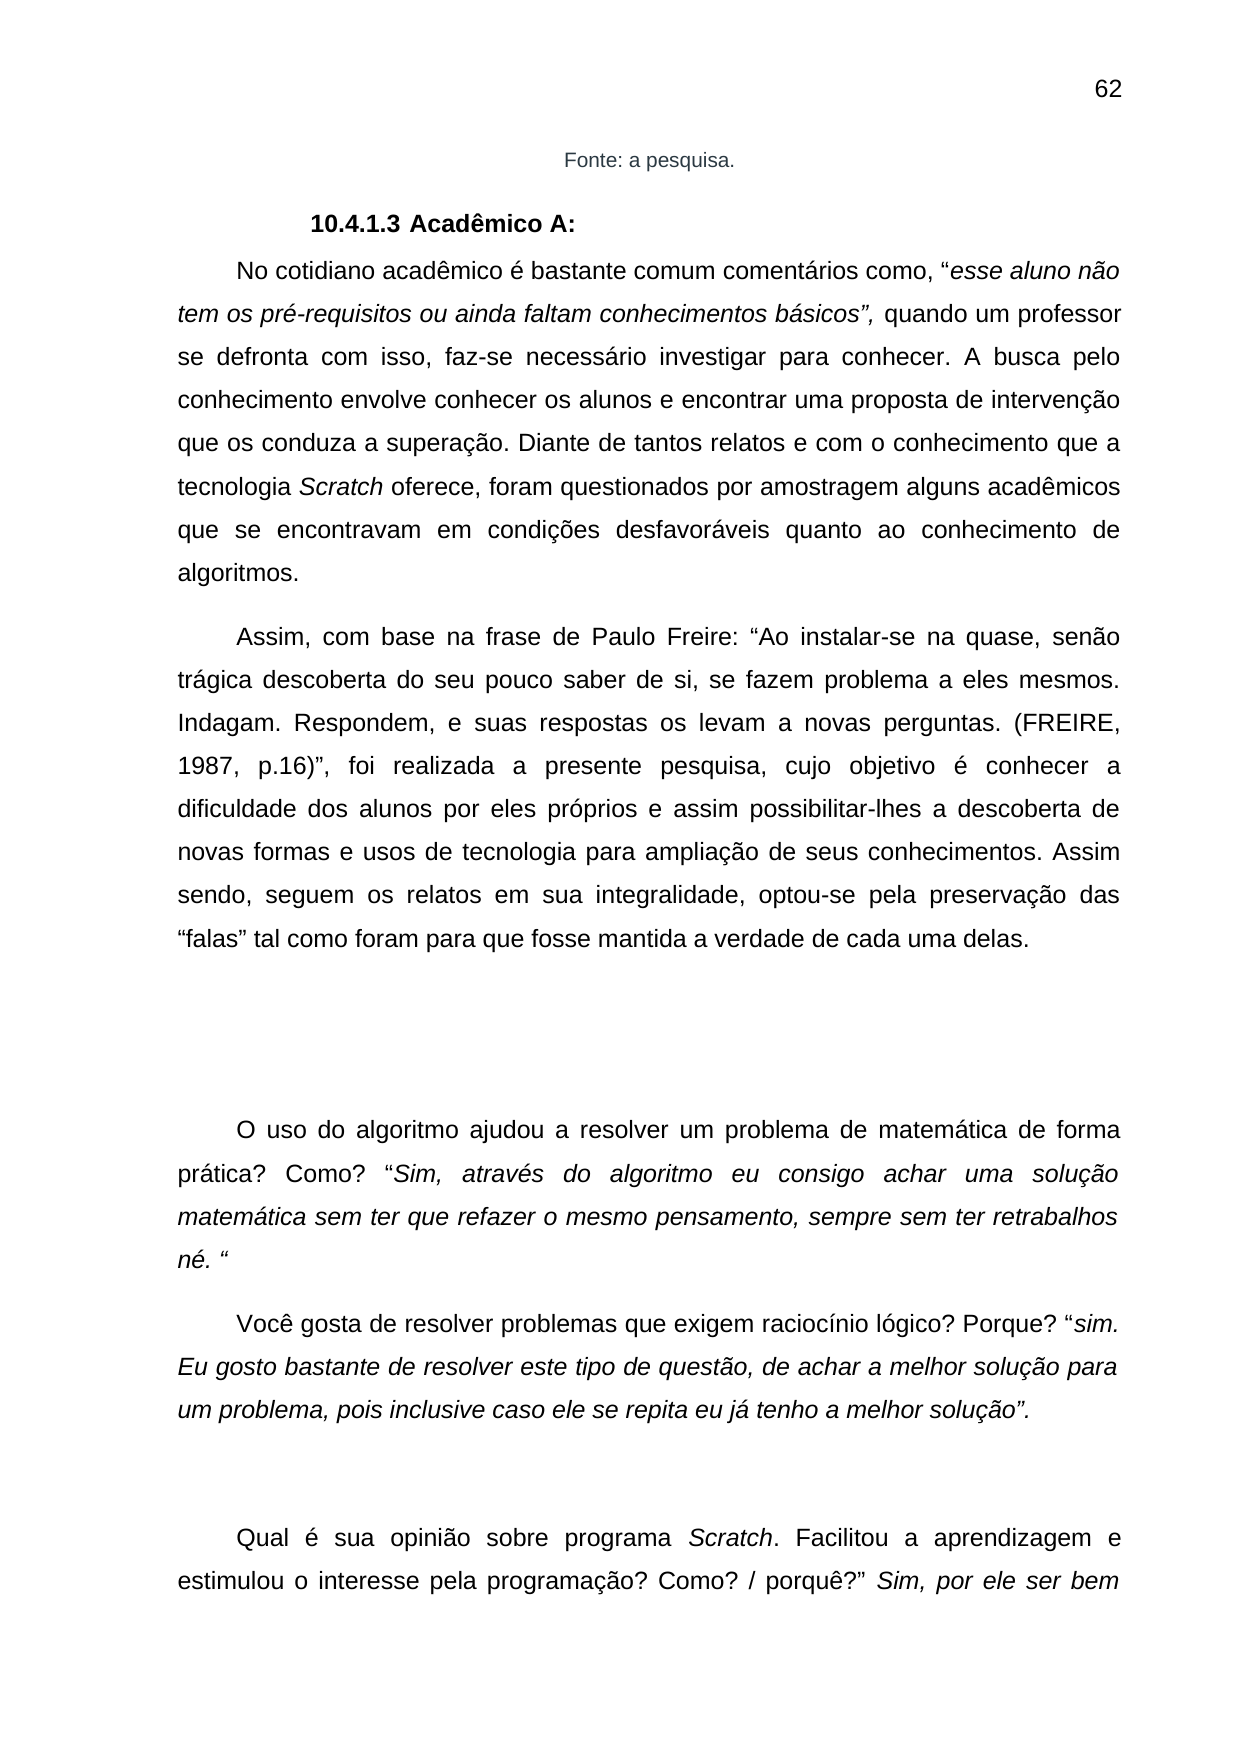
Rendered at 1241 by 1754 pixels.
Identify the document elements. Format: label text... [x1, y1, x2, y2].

text Você gosta de resolver problemas que exigem raciocínio lógico? Porque? “sim. Eu gosto bastante de resolver este tipo de questão, de achar a melhor solução para um problema, pois inclusive caso ele se repita eu já tenho a melhor solução”. [177, 1309, 1122, 1424]
text No cotidiano acadêmico é bastante comum comentários como, “esse aluno não tem os pré-requisitos ou ainda faltam conhecimentos básicos”, quando um professor se defronta com isso, faz-se necessário investigar para conhecer. A busca pelo conhecimento envolve conhecer os alunos e encontrar uma proposta de intervenção que os conduza a superação. Diante de tantos relatos e com o conhecimento que a tecnologia Scratch oferece, foram questionados por amostragem alguns acadêmicos que se encontravam em condições desfavoráveis quanto ao conhecimento de algoritmos. [177, 256, 1122, 587]
text O uso do algoritmo ajudou a resolver um problema de matemática de forma prática? Como? “Sim, através do algoritmo eu consigo achar uma solução matemática sem ter que refazer o mesmo pensamento, sempre sem ter retrabalhos né. “ [177, 1116, 1122, 1274]
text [177, 1523, 1122, 1595]
text Assim, com base na frase de Paulo Freire: “Ao instalar-se na quase, senão trágica descoberta do seu pouco saber de si, se fazem problema a eles mesmos. Indagam. Respondem, e suas respostas os levam a novas perguntas. (FREIRE, 1987, p.16)”, foi realizada a presente pesquisa, cujo objetivo é conhecer a dificuldade dos alunos por eles próprios e assim possibilitar-lhes a descoberta de novas formas e usos de tecnologia para ampliação de seus conhecimentos. Assim sendo, seguem os relatos em sua integralidade, optou-se pela preservação das “falas” tal como foram para que fosse mantida a verdade de cada uma delas. [177, 622, 1122, 952]
text Fonte: a pesquisa. [177, 148, 1122, 172]
subtitle Acadêmico A: [251, 209, 1122, 237]
